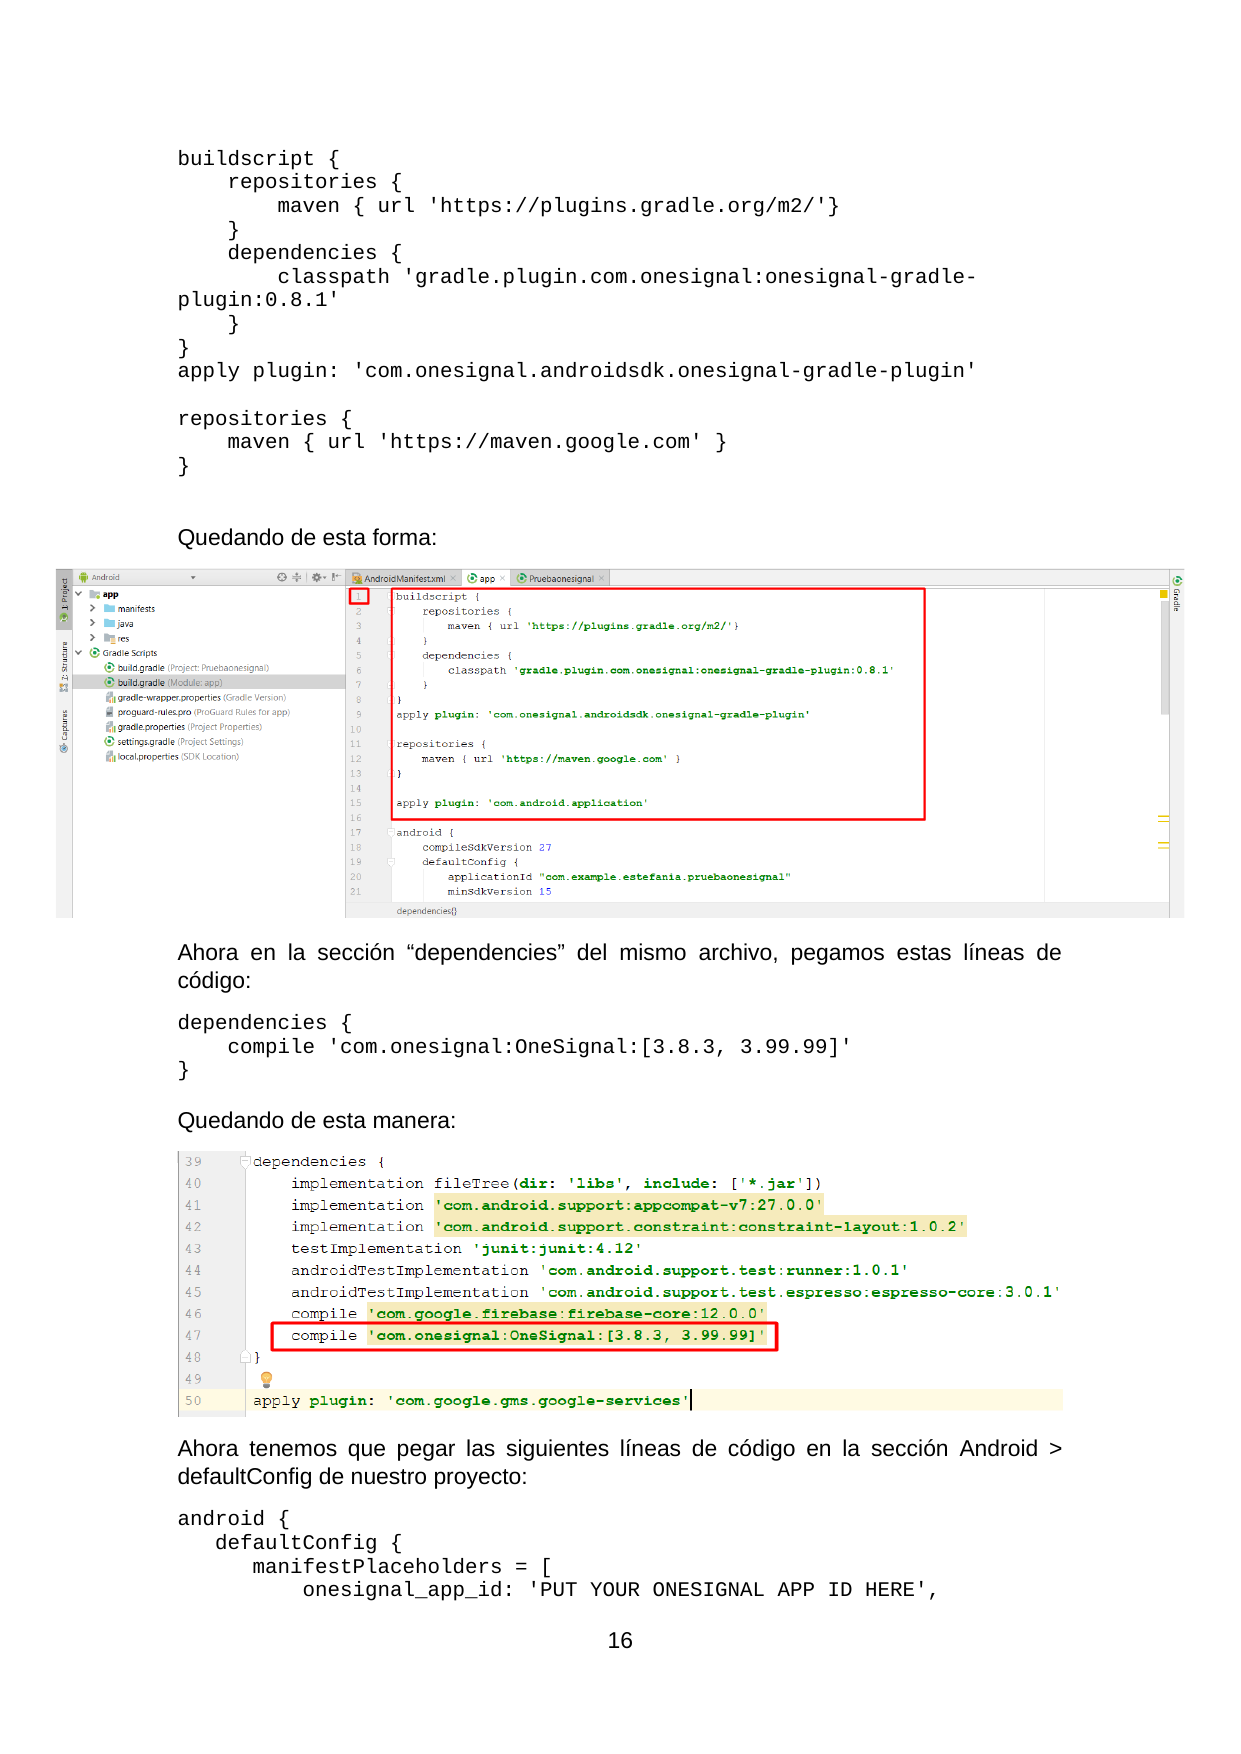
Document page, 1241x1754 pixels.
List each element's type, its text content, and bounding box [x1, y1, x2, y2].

text } [177, 313, 1063, 337]
text } [177, 455, 1063, 479]
text buildscript { [177, 148, 1063, 171]
text onesignal_app_id: 'PUT YOUR ONESIGNAL APP ID HERE', [177, 1579, 1063, 1603]
picture [177, 1151, 1063, 1417]
text Ahora tenemos que pegar las siguientes líneas de código en la sección Android > defaultConfig de nuestro proyecto: [177, 1435, 1063, 1490]
picture [55, 568, 1185, 918]
text android { [177, 1508, 1063, 1532]
text } [177, 218, 1063, 242]
text dependencies { [177, 242, 1063, 266]
text repositories { [177, 171, 1063, 195]
text Ahora en la sección “dependencies” del mismo archivo, pegamos estas líneas de código: [177, 918, 1063, 993]
text classpath 'gradle.plugin.com.onesignal:onesignal-gradle-plugin:0.8.1' [177, 266, 1063, 313]
text } [177, 337, 1063, 360]
text maven { url 'https://plugins.gradle.org/m2/'} [177, 195, 1063, 218]
text defaultConfig { [177, 1532, 1063, 1556]
text apply plugin: 'com.onesignal.androidsdk.onesignal-gradle-plugin' [177, 360, 1063, 384]
text Quedando de esta manera: [177, 1107, 1063, 1133]
text maven { url 'https://maven.google.com' } [177, 431, 1063, 455]
text dependencies { [177, 1012, 1063, 1036]
text repositories { [177, 408, 1063, 431]
text manifestPlaceholders = [ [177, 1556, 1063, 1579]
text } [177, 1059, 1063, 1083]
text Quedando de esta forma: [177, 524, 1063, 550]
text compile 'com.onesignal:OneSignal:[3.8.3, 3.99.99]' [177, 1036, 1063, 1059]
